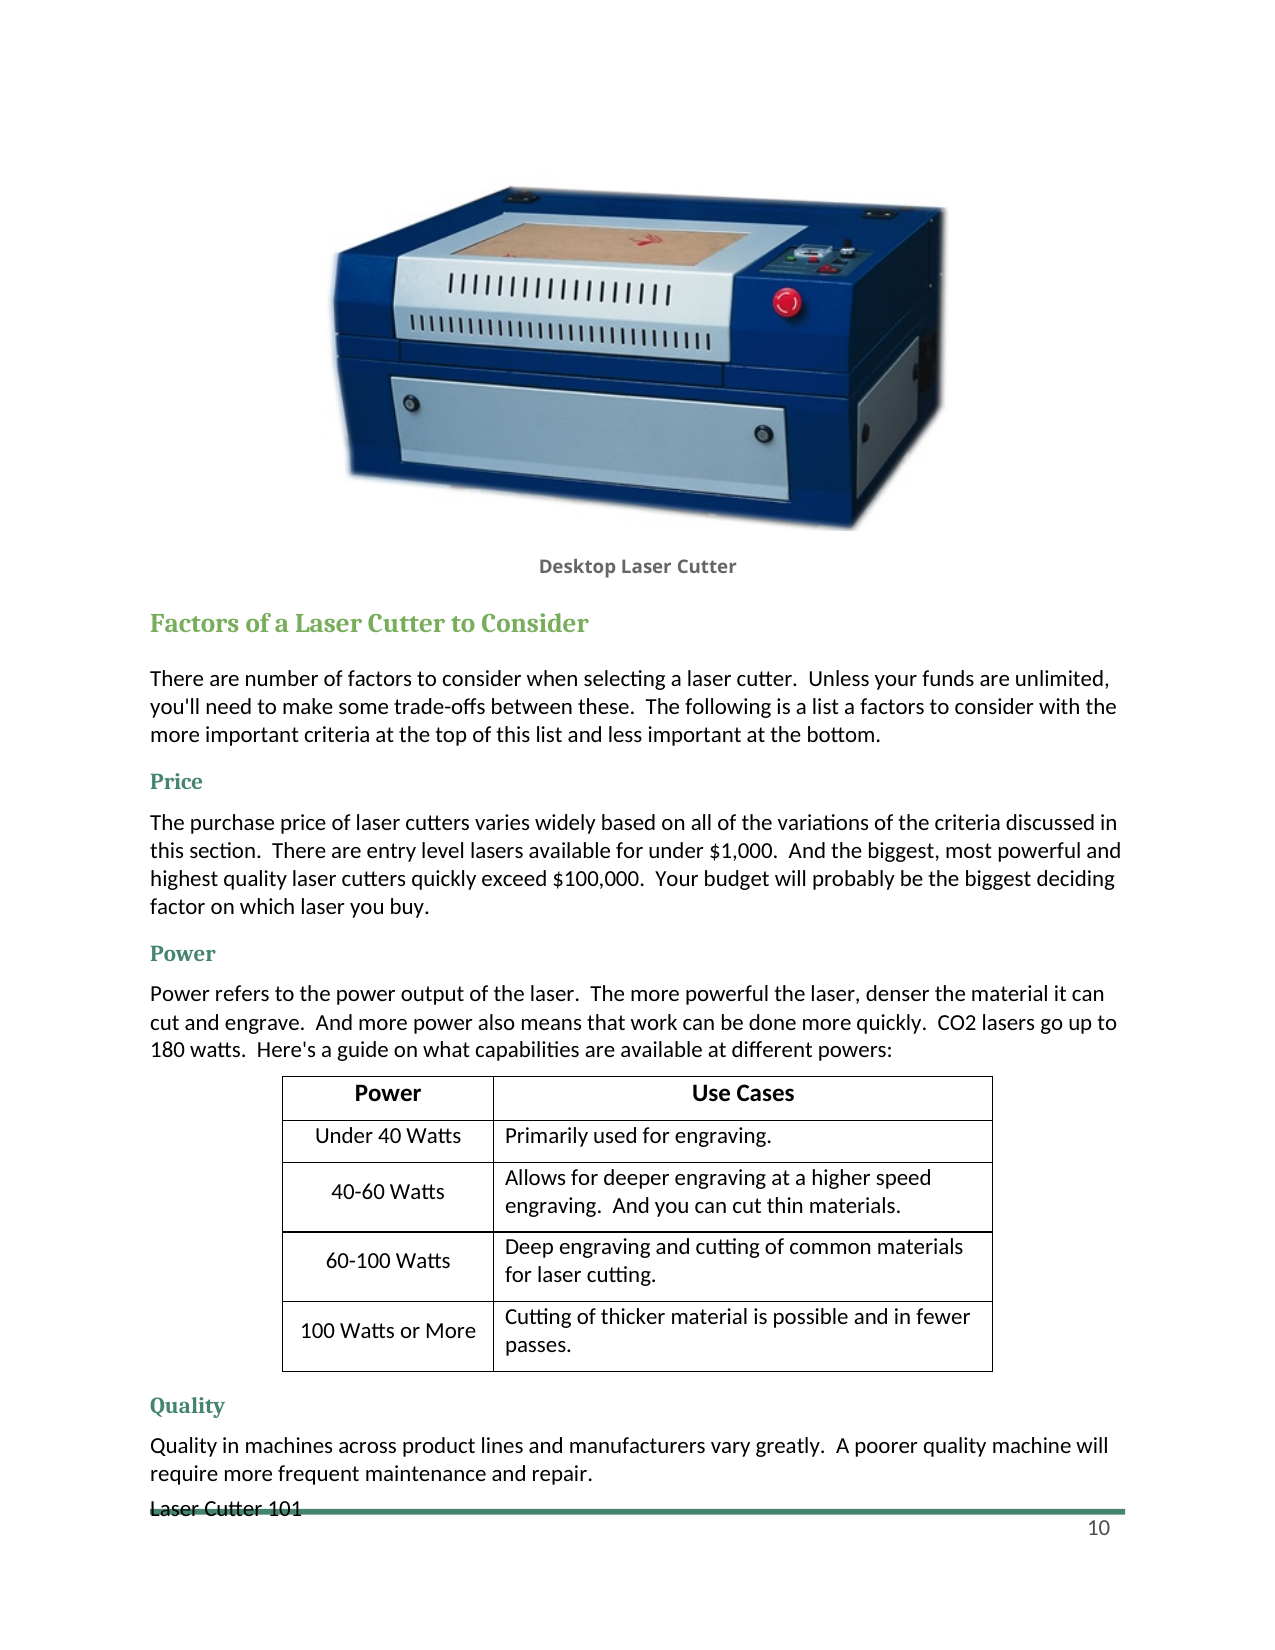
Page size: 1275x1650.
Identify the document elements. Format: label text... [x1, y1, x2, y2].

table_cell Allows for deeper engraving at a higher speed engraving. And you can cut thin materials. [494, 1163, 992, 1231]
table_header Power [283, 1077, 493, 1120]
picture [325, 172, 949, 531]
table_cell Deep engraving and cutting of common materials for laser cutting. [494, 1233, 992, 1301]
table_cell Cutting of thicker material is possible and in fewer passes. [494, 1302, 992, 1371]
text The purchase price of laser cutters varies widely based on all of the variations of the criteria discussed in this section. There are entry level lasers available for under $1,000. And the biggest, most powerful and highest quality laser cutters quickly exceed $100,000. Your budget will probably be the biggest deciding factor on which laser you buy. [150, 808, 1125, 920]
table_cell 100 Watts or More [283, 1302, 493, 1371]
table_header Use Cases [494, 1077, 992, 1120]
subtitle Quality [150, 1392, 1125, 1419]
subtitle Price [150, 769, 1125, 795]
table_cell Under 40 Watts [283, 1121, 493, 1162]
text Desktop Laser Cutter [150, 553, 1125, 579]
table_cell 40-60 Watts [283, 1163, 493, 1231]
text Power refers to the power output of the laser. The more powerful the laser, denser the material it can cut and engrave. And more power also means that work can be done more quickly. CO2 lasers go up to 180 watts. Here's a guide on what capabilities are available at different powers: [150, 979, 1125, 1064]
text Quality in machines across product lines and manufacturers vary greatly. A poorer quality machine will require more frequent maintenance and repair. [150, 1431, 1125, 1487]
subtitle Factors of a Laser Cutter to Consider [150, 608, 1125, 639]
text There are number of factors to consider when selecting a laser cutter. Unless your funds are unlimited, you'll need to make some trade-offs between these. The following is a list a factors to consider with the more important criteria at the top of this list and less important at the bottom. [150, 664, 1125, 748]
table_cell Primarily used for engraving. [494, 1121, 992, 1162]
subtitle Power [150, 941, 1125, 967]
table_cell 60-100 Watts [283, 1233, 493, 1301]
